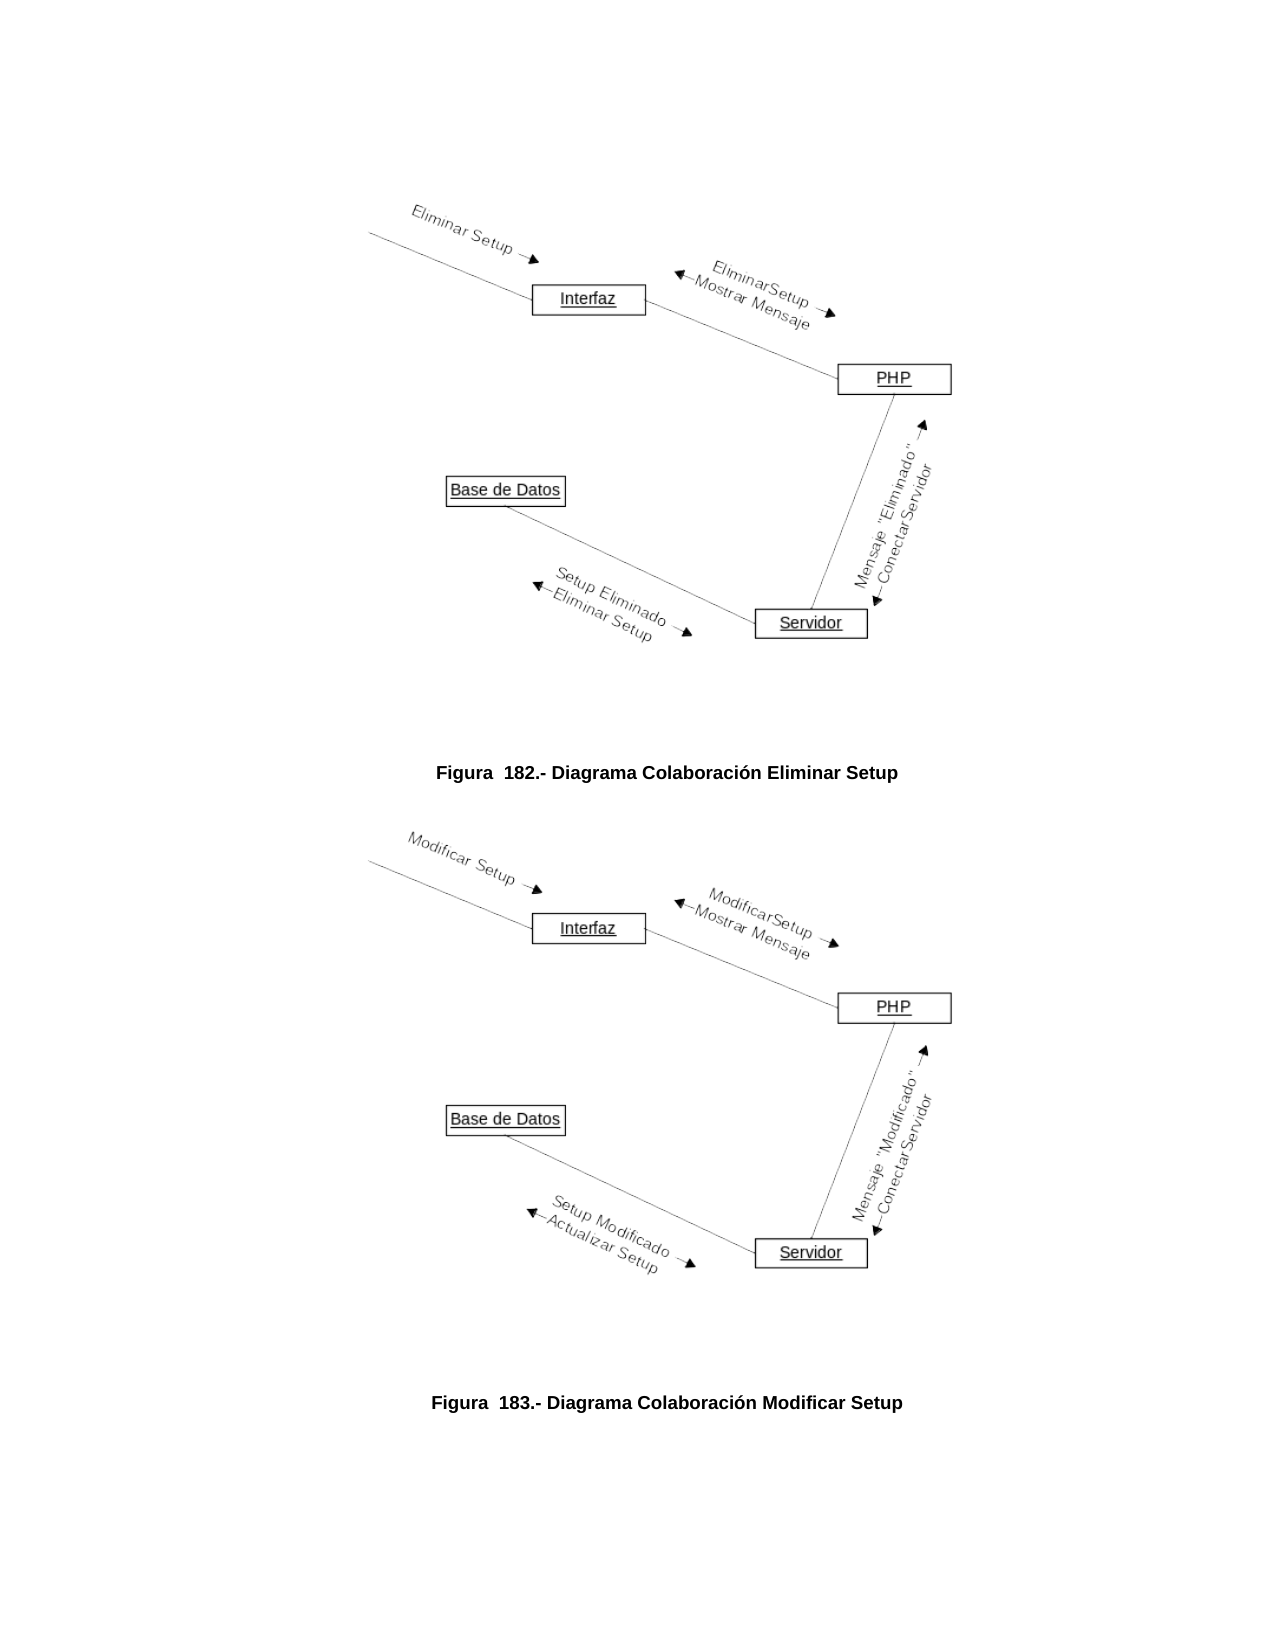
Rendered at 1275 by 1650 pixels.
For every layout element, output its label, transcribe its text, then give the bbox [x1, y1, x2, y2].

text Figura 183.- Diagrama Colaboración Modificar Setup [177, 1391, 1157, 1413]
text Figura 182.- Diagrama Colaboración Eliminar Setup [177, 762, 1157, 783]
